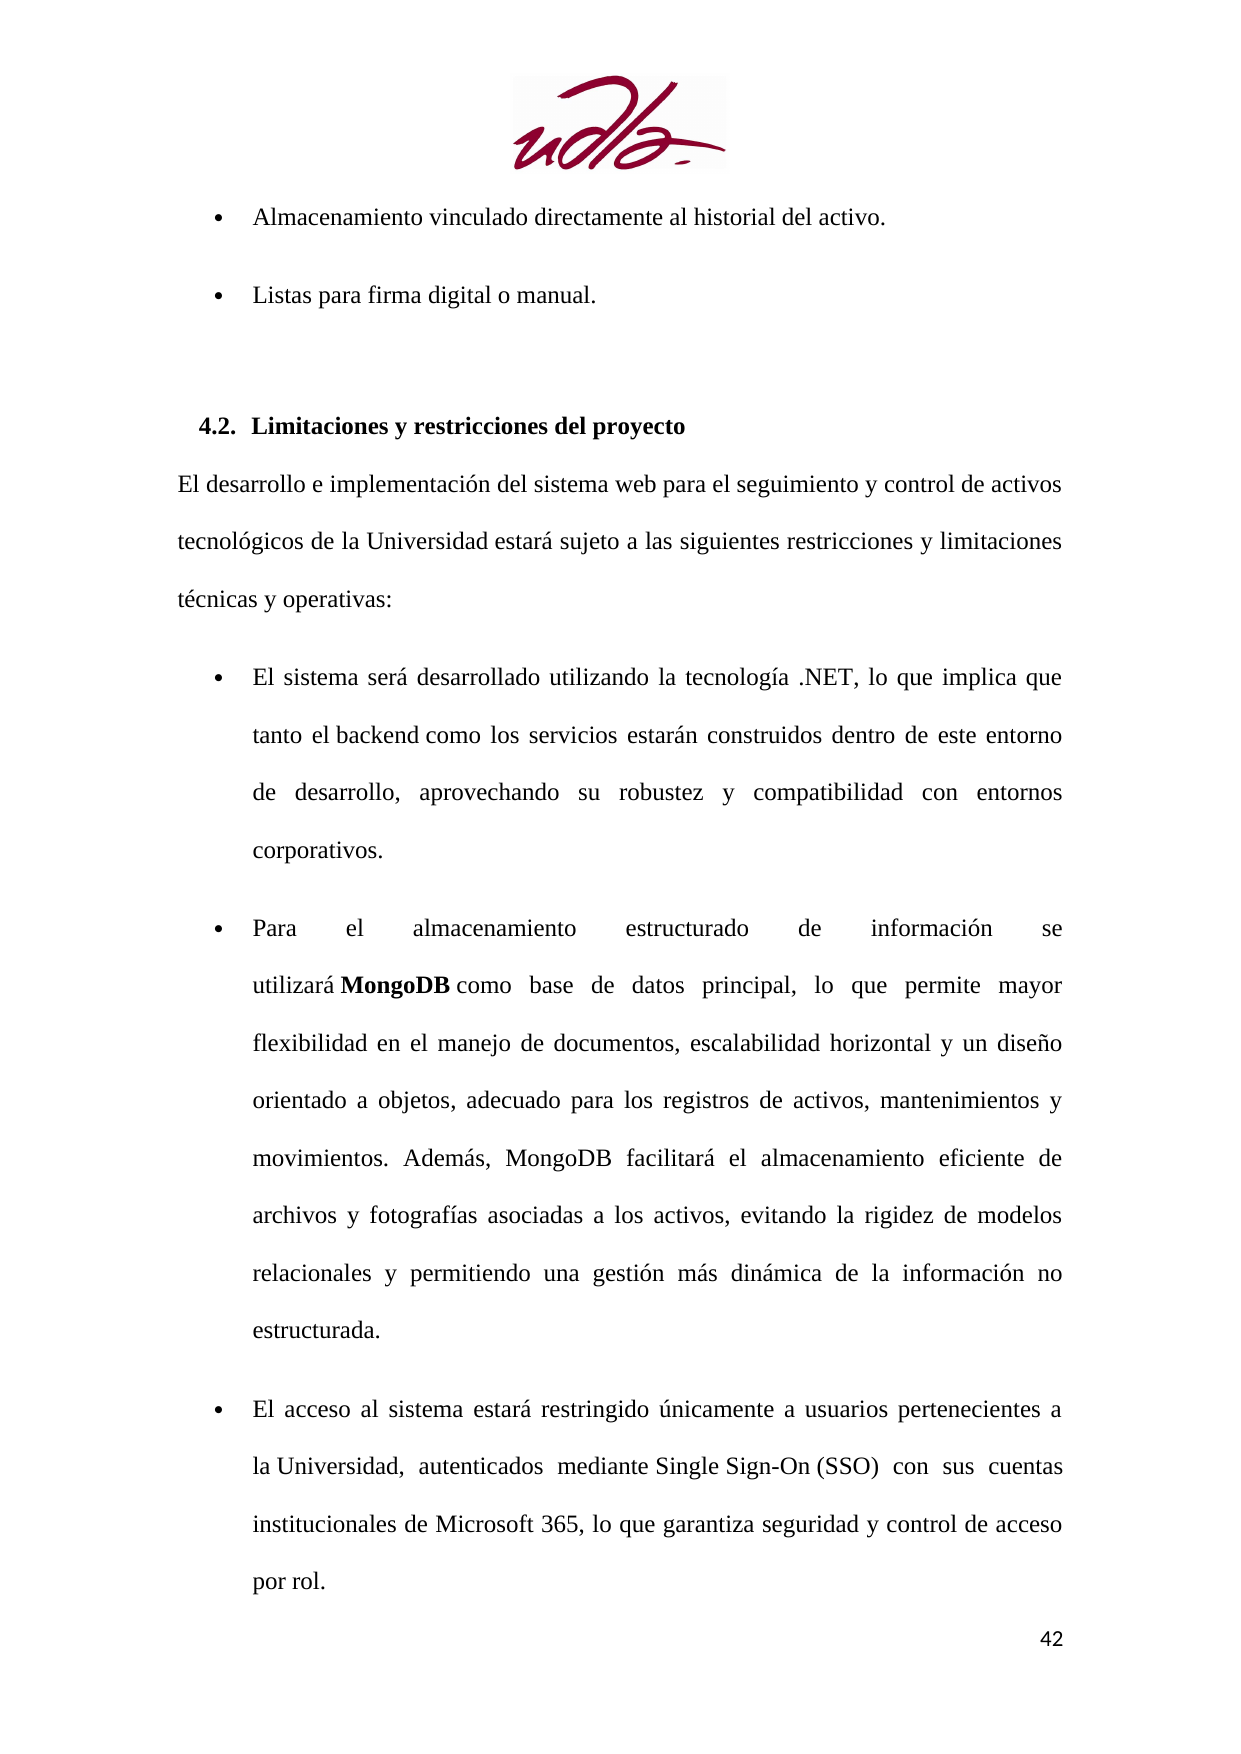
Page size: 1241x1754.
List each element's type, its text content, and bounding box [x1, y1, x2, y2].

list Almacenamiento vinculado directamente al historial del activo. [215, 202, 1063, 230]
list El acceso al sistema estará restringido únicamente a usuarios pertenecientes a la Universidad, autenticados mediante Single Sign-On (SSO) con sus cuentas institucionales de Microsoft 365, lo que garantiza seguridad y control de acceso por rol. [215, 1394, 1063, 1595]
text El desarrollo e implementación del sistema web para el seguimiento y control de activos tecnológicos de la Universidad estará sujeto a las siguientes restricciones y limitaciones técnicas y operativas: [177, 469, 1063, 613]
picture [509, 73, 731, 174]
list Para el almacenamiento estructurado de información se utilizará MongoDB como base de datos principal, lo que permite mayor flexibilidad en el manejo de documentos, escalabilidad horizontal y un diseño orientado a objetos, adecuado para los registros de activos, mantenimientos y movimientos. Además, MongoDB facilitará el almacenamiento eficiente de archivos y fotografías asociadas a los activos, evitando la rigidez de modelos relacionales y permitiendo una gestión más dinámica de la información no estructurada. [215, 913, 1063, 1344]
list Listas para firma digital o manual. [215, 280, 1063, 309]
list El sistema será desarrollado utilizando la tecnología .NET, lo que implica que tanto el backend como los servicios estarán construidos dentro de este entorno de desarrollo, aprovechando su robustez y compatibilidad con entornos corporativos. [215, 662, 1063, 863]
subtitle Limitaciones y restricciones del proyecto [198, 411, 1063, 440]
